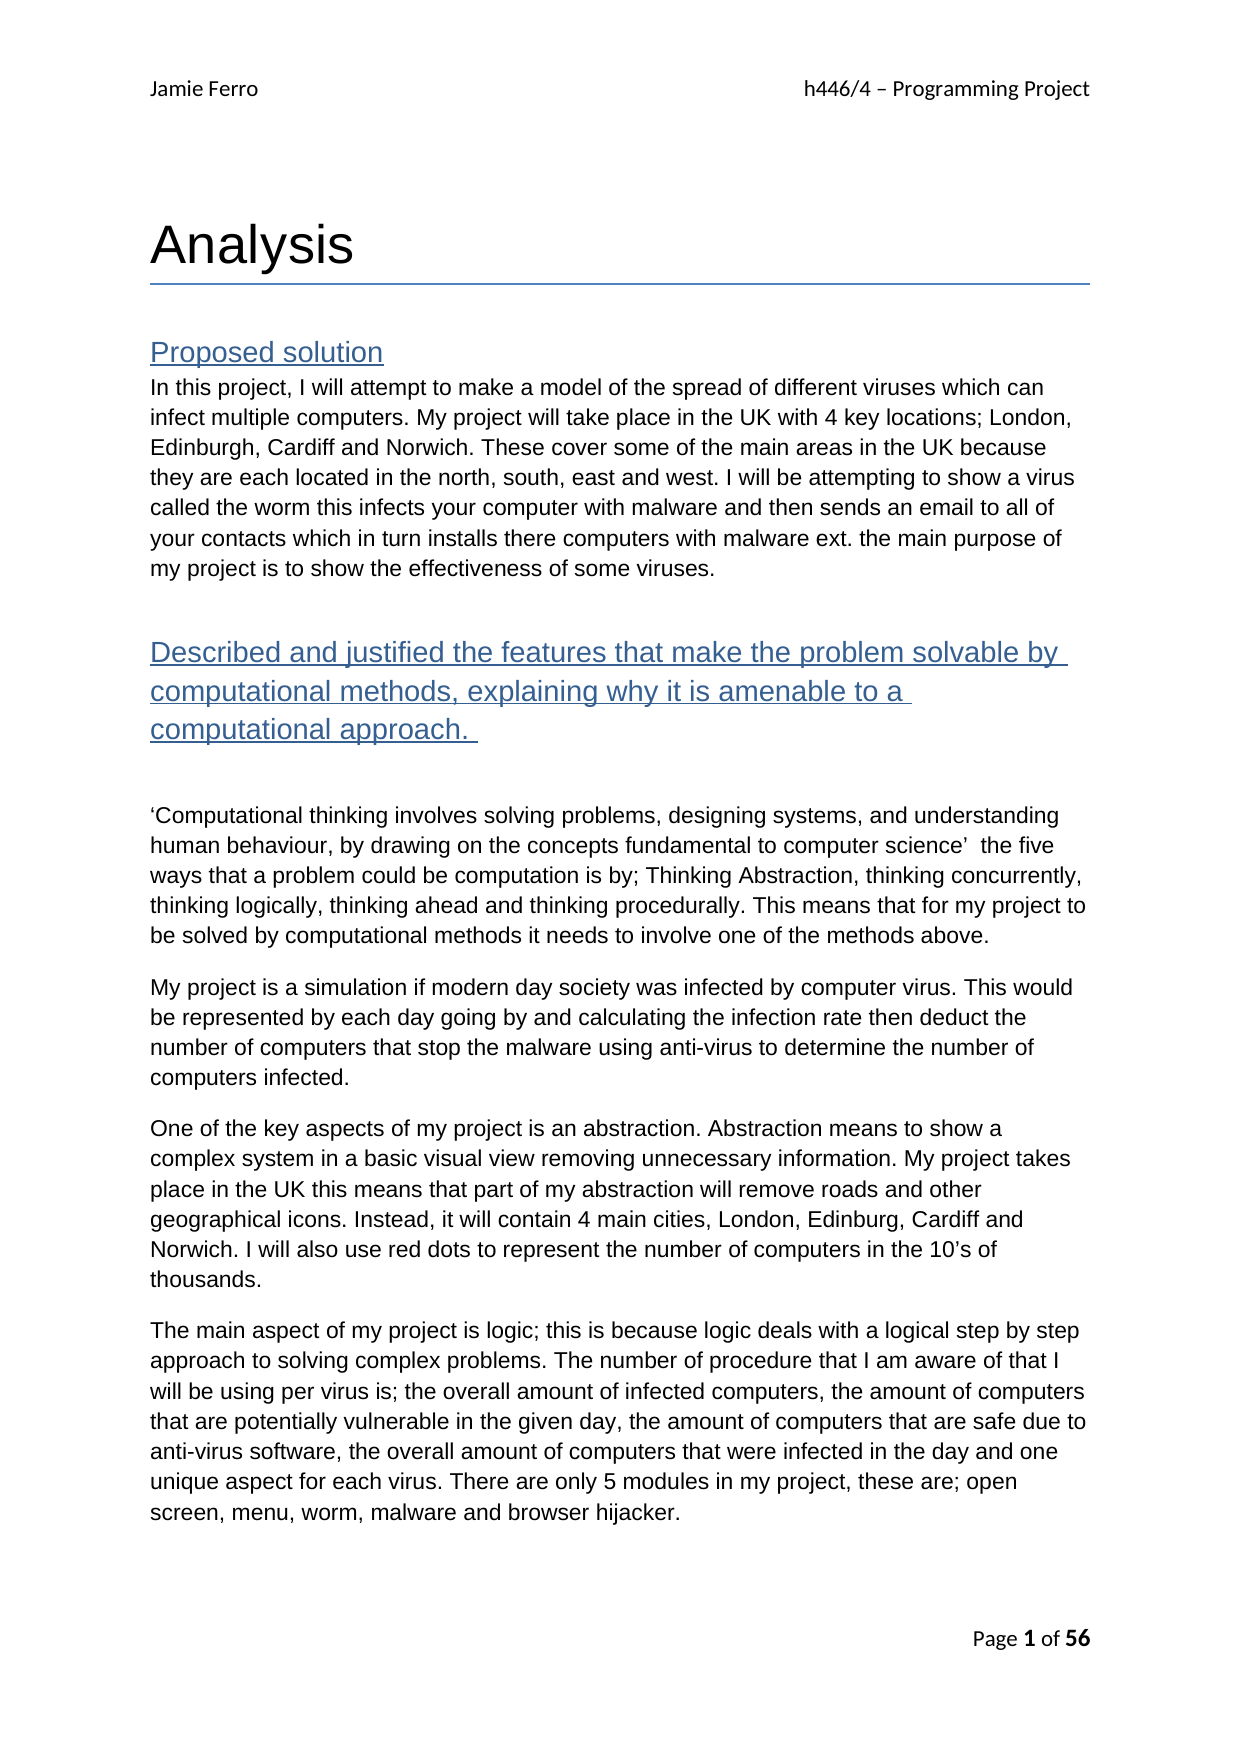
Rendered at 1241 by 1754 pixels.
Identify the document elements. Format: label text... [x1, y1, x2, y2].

text The main aspect of my project is logic; this is because logic deals with a logical step by step approach to solving complex problems. The number of procedure that I am aware of that I will be using per virus is; the overall amount of infected computers, the amount of computers that are potentially vulnerable in the given day, the amount of computers that are safe due to anti-virus software, the overall amount of computers that were infected in the day and one unique aspect for each virus. There are only 5 modules in my project, these are; open screen, menu, worm, malware and browser hijacker. [150, 1317, 1090, 1525]
subtitle Described and justified the features that make the problem solvable by computational methods, explaining why it is amenable to a computational approach. [150, 635, 1090, 746]
text My project is a simulation if modern day society was infected by computer virus. This would be represented by each day going by and calculating the infection rate then deduct the number of computers that stop the malware using anti-virus to determine the number of computers infected. [150, 973, 1090, 1091]
text One of the key aspects of my project is an abstraction. Abstraction means to show a complex system in a basic visual view removing unnecessary information. My project takes place in the UK this means that part of my abstraction will remove roads and other geographical icons. Instead, it will contain 4 main cities, London, Edinburg, Cardiff and Norwich. I will also use red dots to represent the number of computers in the 10’s of thousands. [150, 1115, 1090, 1293]
text ‘Computational thinking involves solving problems, designing systems, and understanding human behaviour, by drawing on the concepts fundamental to computer science’ the five ways that a problem could be computation is by; Thinking Abstraction, thinking concurrently, thinking logically, thinking ahead and thinking procedurally. This means that for my project to be solved by computational methods it needs to involve one of the methods above. [150, 802, 1090, 949]
text In this project, I will attempt to make a model of the spread of different viruses which can infect multiple computers. My project will take place in the UK with 4 key locations; London, Edinburgh, Cardiff and Norwich. These cover some of the main areas in the UK because they are each located in the north, south, east and west. I will be attempting to show a virus called the worm this infects your computer with malware and then sends an email to all of your contacts which in turn installs there computers with malware ext. the main purpose of my project is to show the effectiveness of some viruses. [150, 373, 1090, 581]
subtitle Proposed solution [150, 335, 1090, 368]
title Analysis [150, 212, 1090, 283]
